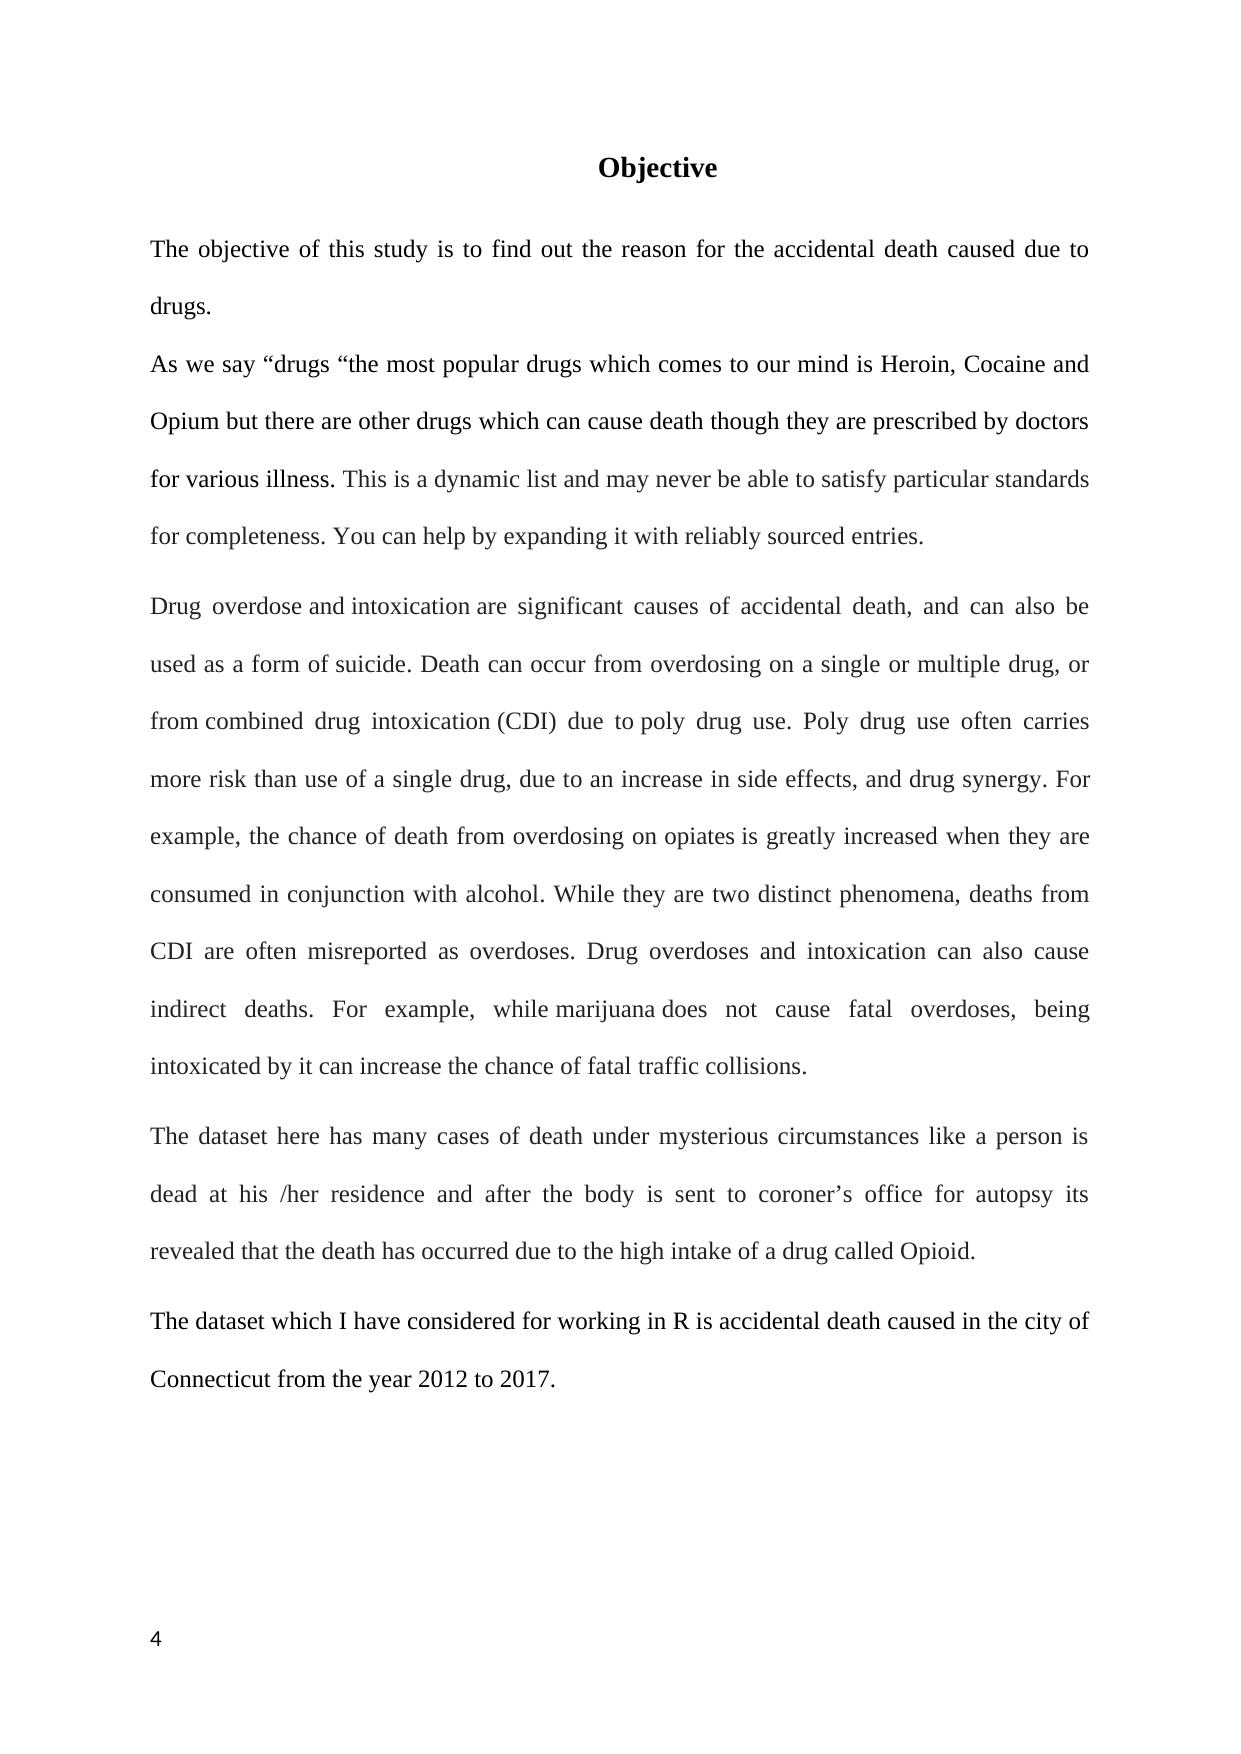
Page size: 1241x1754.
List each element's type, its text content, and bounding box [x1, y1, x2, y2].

text The objective of this study is to find out the reason for the accidental death caused due to drugs. [150, 234, 1090, 320]
list Objective [225, 150, 1090, 183]
text The dataset which I have considered for working in R is accidental death caused in the city of Connecticut from the year 2012 to 2017. [150, 1306, 1090, 1392]
text Drug overdose and intoxication are significant causes of accidental death, and can also be used as a form of suicide. Death can occur from overdosing on a single or multiple drug, or from combined drug intoxication (CDI) due to poly drug use. Poly drug use often carries more risk than use of a single drug, due to an increase in side effects, and drug synergy. For example, the chance of death from overdosing on opiates is greatly increased when they are consumed in conjunction with alcohol. While they are two distinct phenomena, deaths from CDI are often misreported as overdoses. Drug overdoses and intoxication can also cause indirect deaths. For example, while marijuana does not cause fatal overdoses, being intoxicated by it can increase the chance of fatal traffic collisions. [150, 591, 1090, 1080]
text As we say “drugs “the most popular drugs which comes to our mind is Heroin, Cocaine and Opium but there are other drugs which can cause death though they are prescribed by doctors for various illness. This is a dynamic list and may never be able to satisfy particular standards for completeness. You can help by expanding it with reliably sourced entries. [150, 349, 1090, 550]
text The dataset here has many cases of death under mysterious circumstances like a person is dead at his /her residence and after the body is sent to coroner’s office for autopsy its revealed that the death has occurred due to the high intake of a drug called Opioid. [150, 1121, 1090, 1265]
